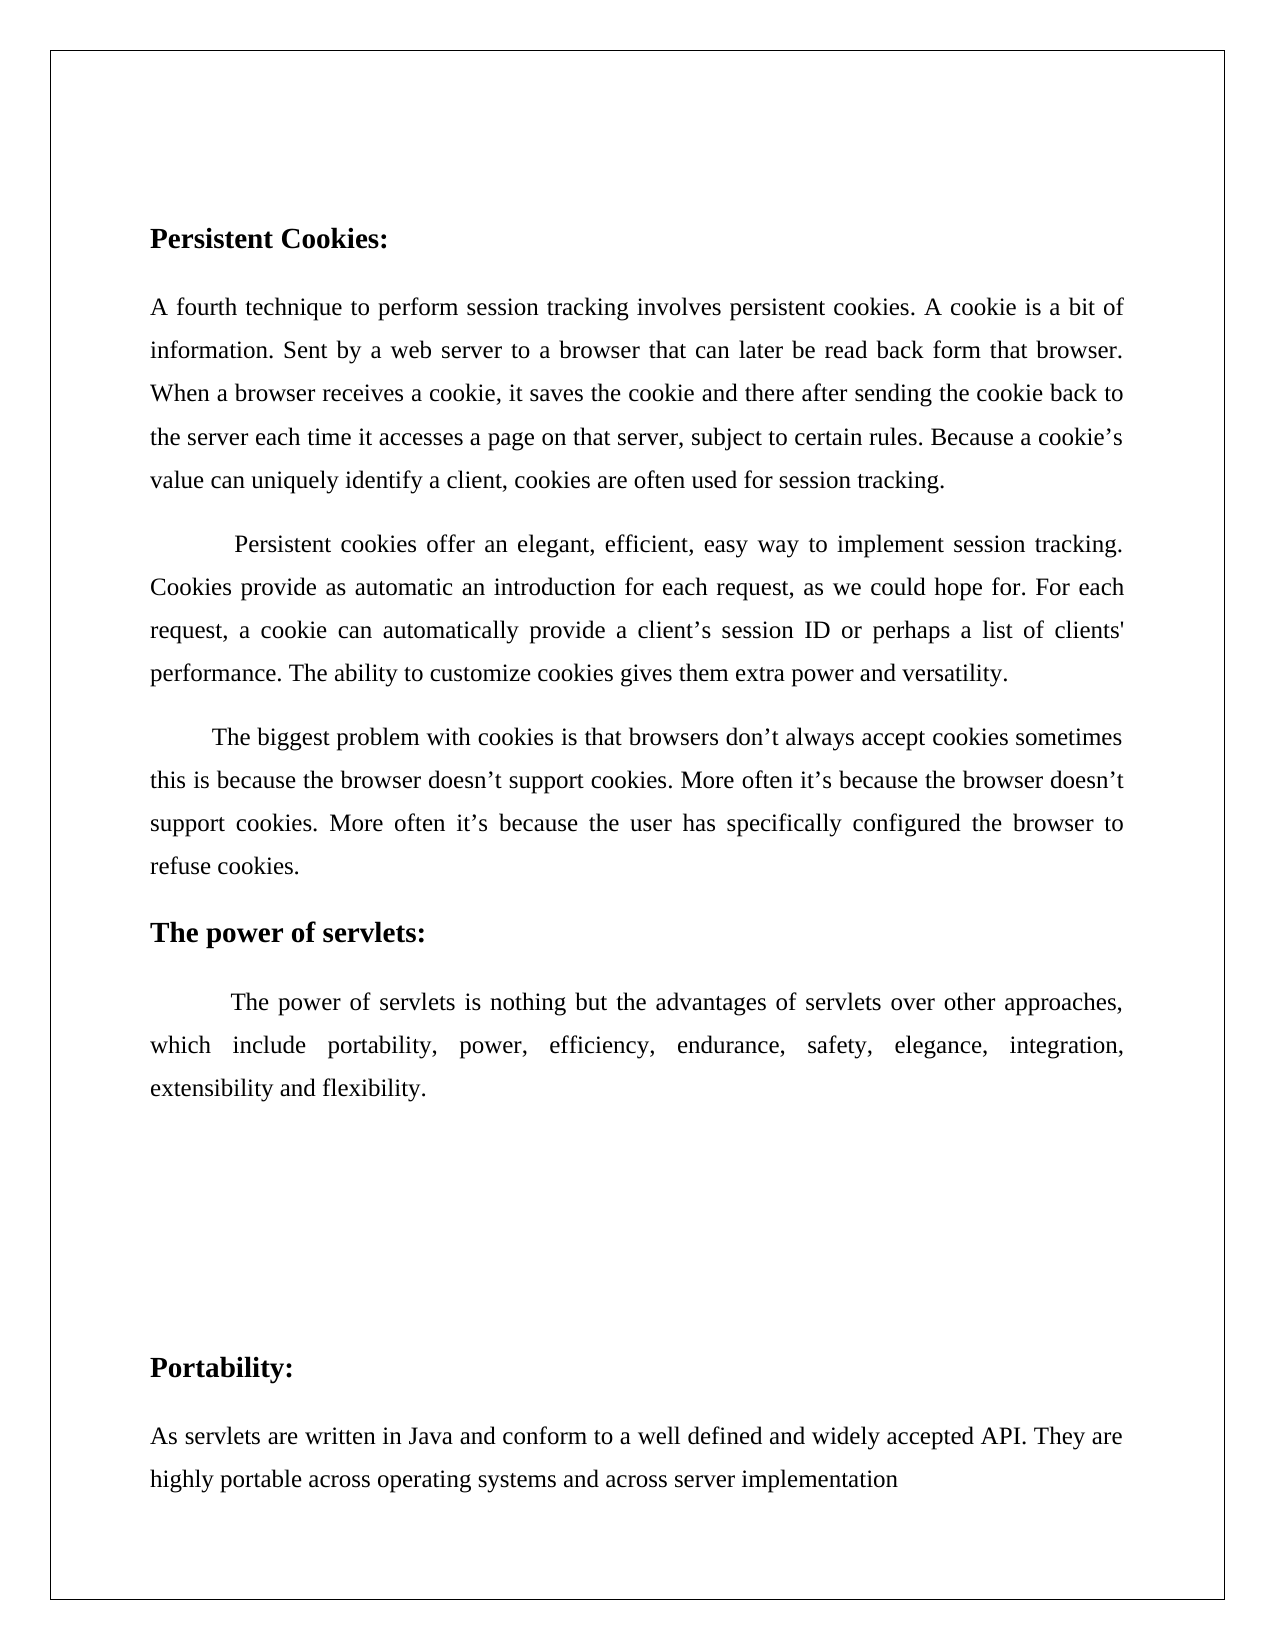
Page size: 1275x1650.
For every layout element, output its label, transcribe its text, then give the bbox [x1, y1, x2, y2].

text Persistent cookies offer an elegant, efficient, easy way to implement session tracking. Cookies provide as automatic an introduction for each request, as we could hope for. For each request, a cookie can automatically provide a client’s session ID or perhaps a list of clients' performance. The ability to customize cookies gives them extra power and versatility. [150, 529, 1125, 687]
text The power of servlets: [150, 915, 1125, 949]
text Persistent Cookies: [150, 221, 1125, 255]
text As servlets are written in Java and conform to a well defined and widely accepted API. They are highly portable across operating systems and across server implementation [150, 1421, 1125, 1493]
text The biggest problem with cookies is that browsers don’t always accept cookies sometimes this is because the browser doesn’t support cookies. More often it’s because the browser doesn’t support cookies. More often it’s because the user has specifically configured the browser to refuse cookies. [150, 722, 1125, 880]
text Portability: [150, 1350, 1125, 1384]
text A fourth technique to perform session tracking involves persistent cookies. A cookie is a bit of information. Sent by a web server to a browser that can later be read back form that browser. When a browser receives a cookie, it saves the cookie and there after sending the cookie back to the server each time it accesses a page on that server, subject to certain rules. Because a cookie’s value can uniquely identify a client, cookies are often used for session tracking. [150, 292, 1125, 493]
text The power of servlets is nothing but the advantages of servlets over other approaches, which include portability, power, efficiency, endurance, safety, elegance, integration, extensibility and flexibility. [150, 987, 1125, 1102]
